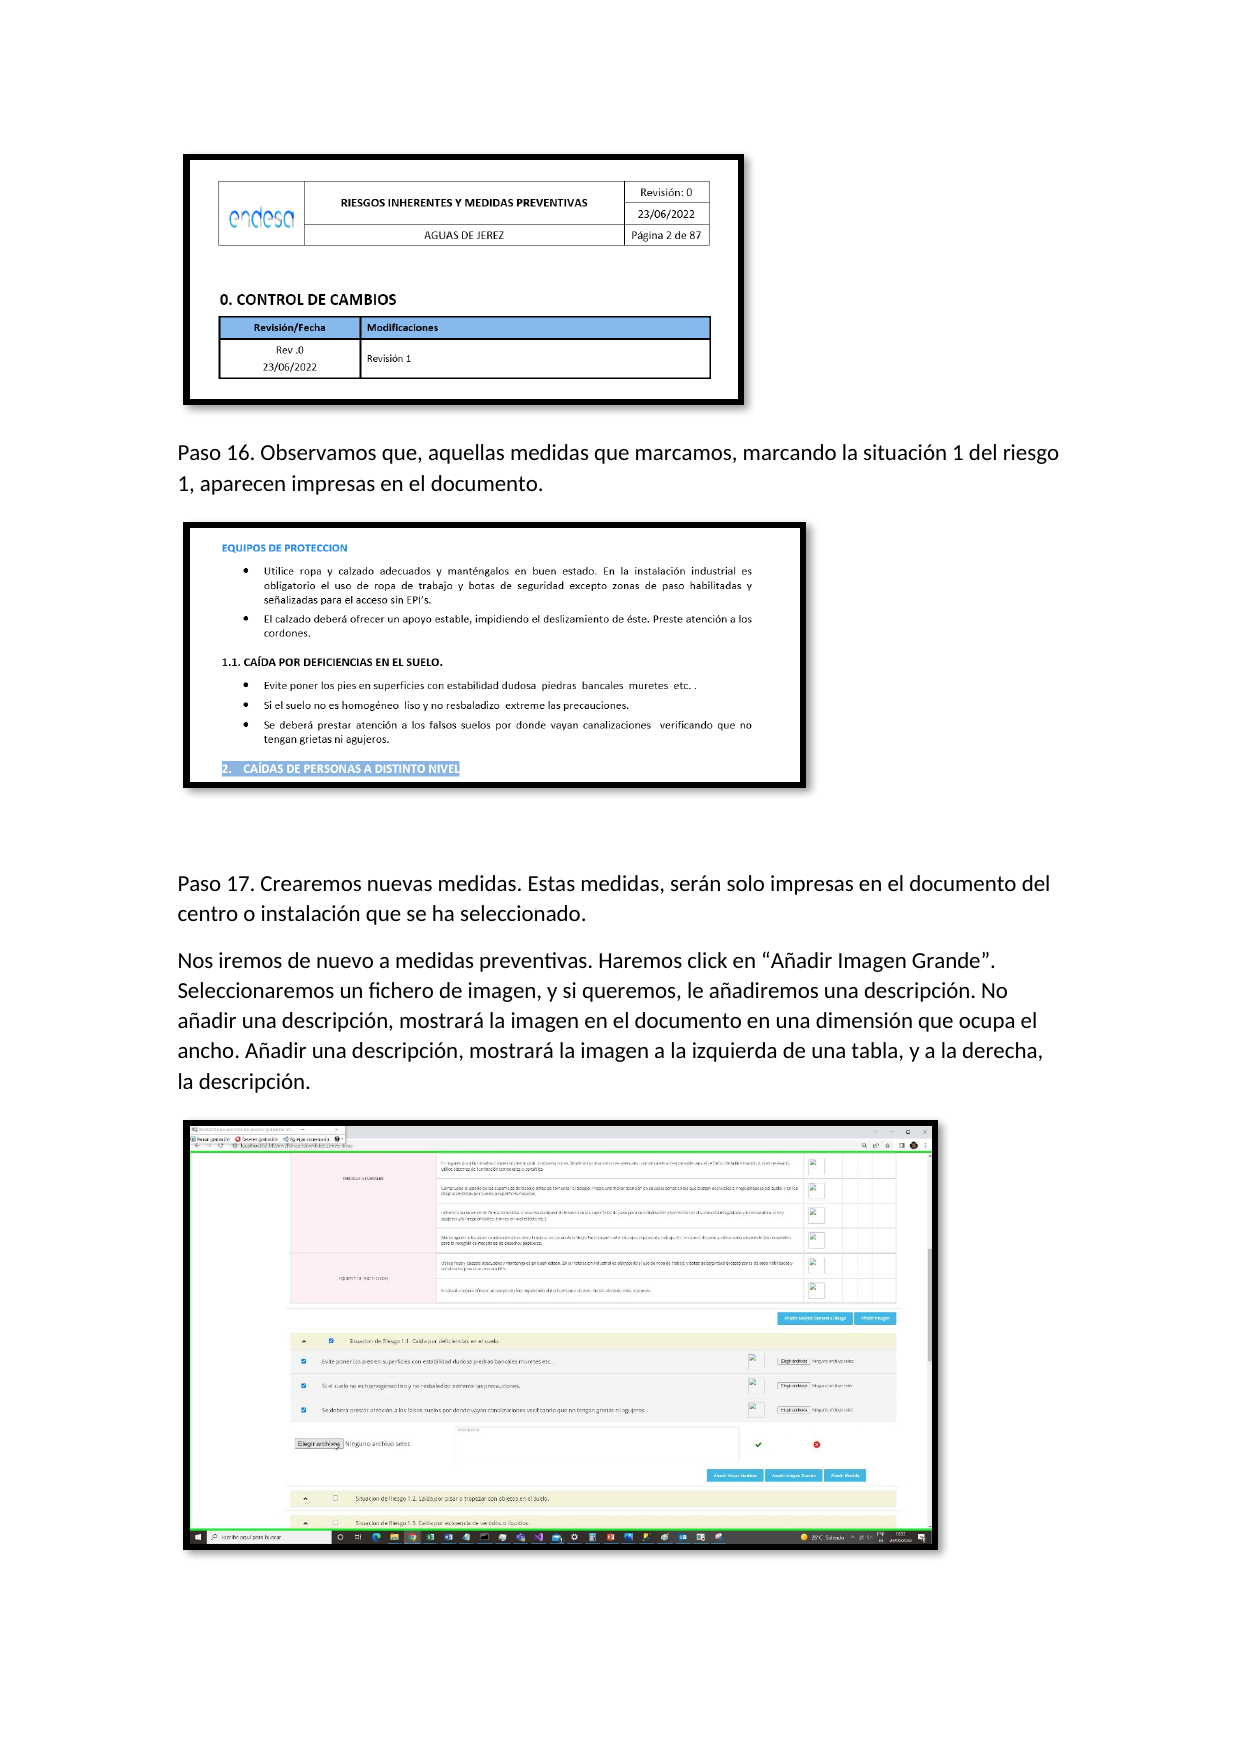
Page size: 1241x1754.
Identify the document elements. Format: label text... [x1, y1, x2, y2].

text Paso 17. Crearemos nuevas medidas. Estas medidas, serán solo impresas en el documento del centro o instalación que se ha seleccionado. [177, 869, 1063, 927]
picture [190, 1126, 932, 1544]
text Nos iremos de nuevo a medidas preventivas. Haremos click en “Añadir Imagen Grande”. Seleccionaremos un fichero de imagen, y si queremos, le añadiremos una descripción. No añadir una descripción, mostrará la imagen en el documento en una dimensión que ocupa el ancho. Añadir una descripción, mostrará la imagen a la izquierda de una tabla, y a la derecha, la descripción. [177, 946, 1063, 1095]
picture [190, 160, 738, 399]
picture [190, 528, 800, 782]
text Paso 16. Observamos que, aquellas medidas que marcamos, marcando la situación 1 del riesgo 1, aparecen impresas en el documento. [177, 438, 1063, 497]
